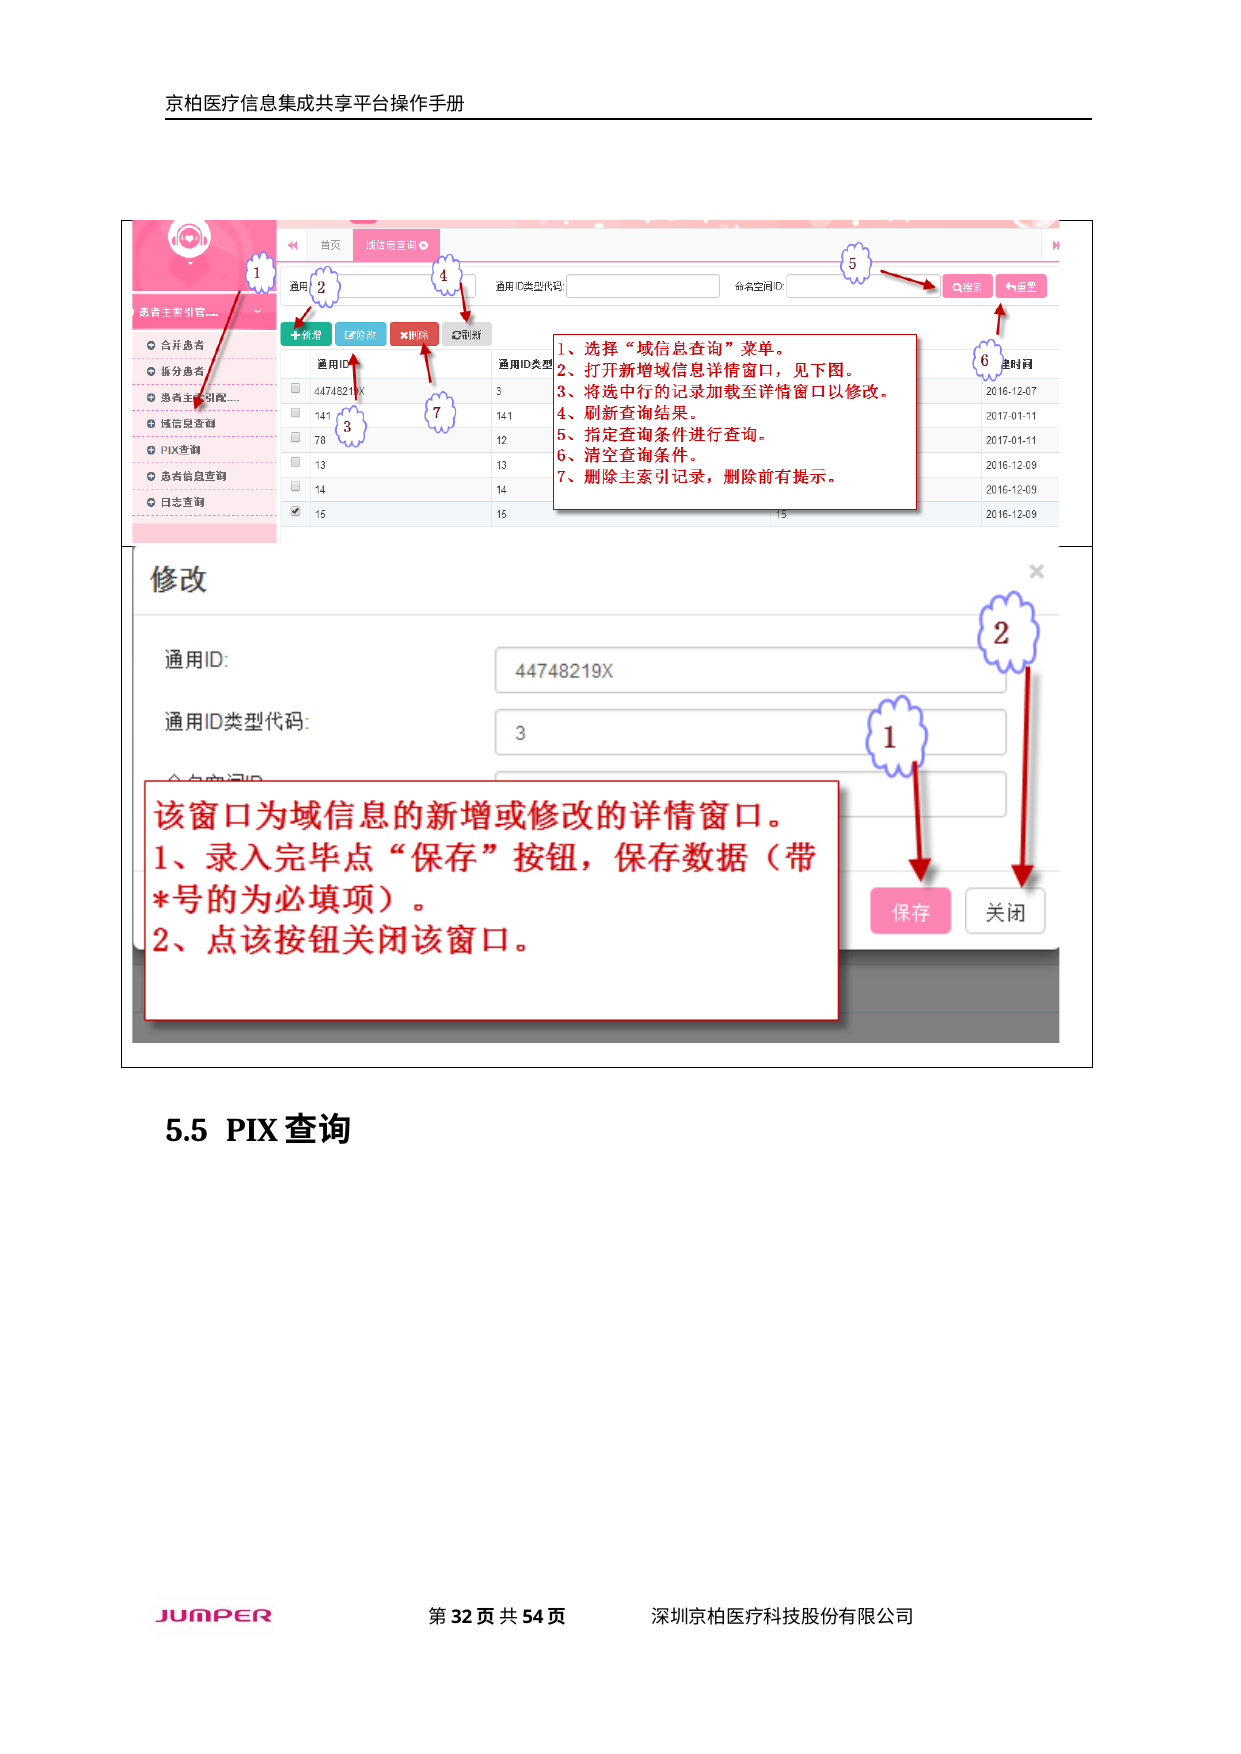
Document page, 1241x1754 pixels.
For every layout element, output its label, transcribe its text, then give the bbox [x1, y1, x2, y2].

picture [131, 1594, 298, 1638]
table_cell [122, 547, 1092, 1067]
table_header [122, 221, 1092, 546]
subtitle PIX查询 [165, 1095, 1092, 1160]
picture [132, 546, 1060, 1043]
picture [132, 220, 1060, 543]
